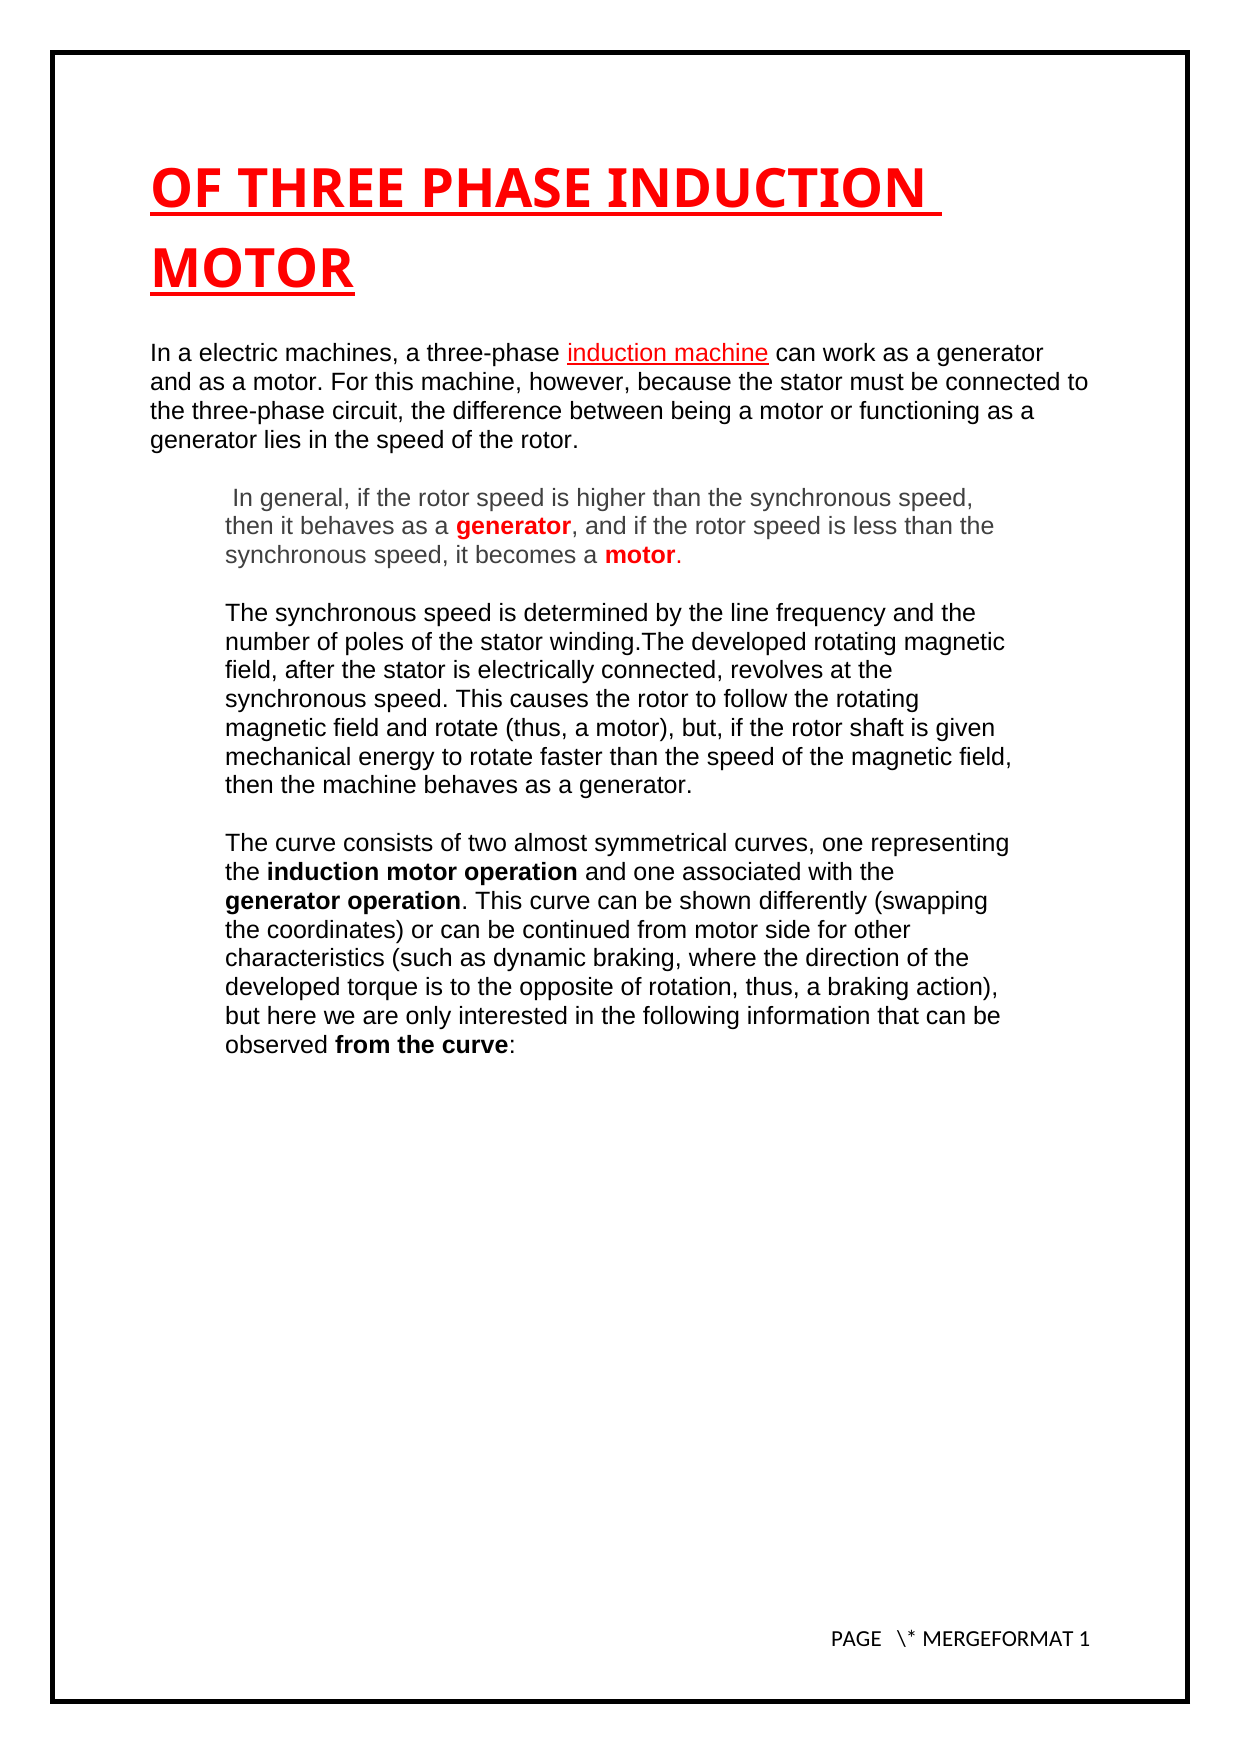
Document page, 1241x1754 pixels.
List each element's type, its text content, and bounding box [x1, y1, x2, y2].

text The synchronous speed is determined by the line frequency and the number of poles of the stator winding.The developed rotating magnetic field, after the stator is electrically connected, revolves at the synchronous speed. This causes the rotor to follow the rotating magnetic field and rotate (thus, a motor), but, if the rotor shaft is given mechanical energy to rotate faster than the speed of the magnetic field, then the machine behaves as a generator. [225, 598, 1015, 799]
text The curve consists of two almost symmetrical curves, one representing the induction motor operation and one associated with the generator operation. This curve can be shown differently (swapping the coordinates) or can be continued from motor side for other characteristics (such as dynamic braking, where the direction of the developed torque is to the opposite of rotation, thus, a braking action), but here we are only interested in the following information that can be observed from the curve: [225, 828, 1015, 1058]
text In general, if the rotor speed is higher than the synchronous speed, then it behaves as a generator, and if the rotor speed is less than the synchronous speed, it becomes a motor. [225, 482, 1015, 569]
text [150, 150, 1090, 303]
text In a electric machines, a three-phase induction machine can work as a generator and as a motor. For this machine, however, because the stator must be connected to the three-phase circuit, the difference between being a motor or functioning as a generator lies in the speed of the rotor. [150, 338, 1090, 453]
